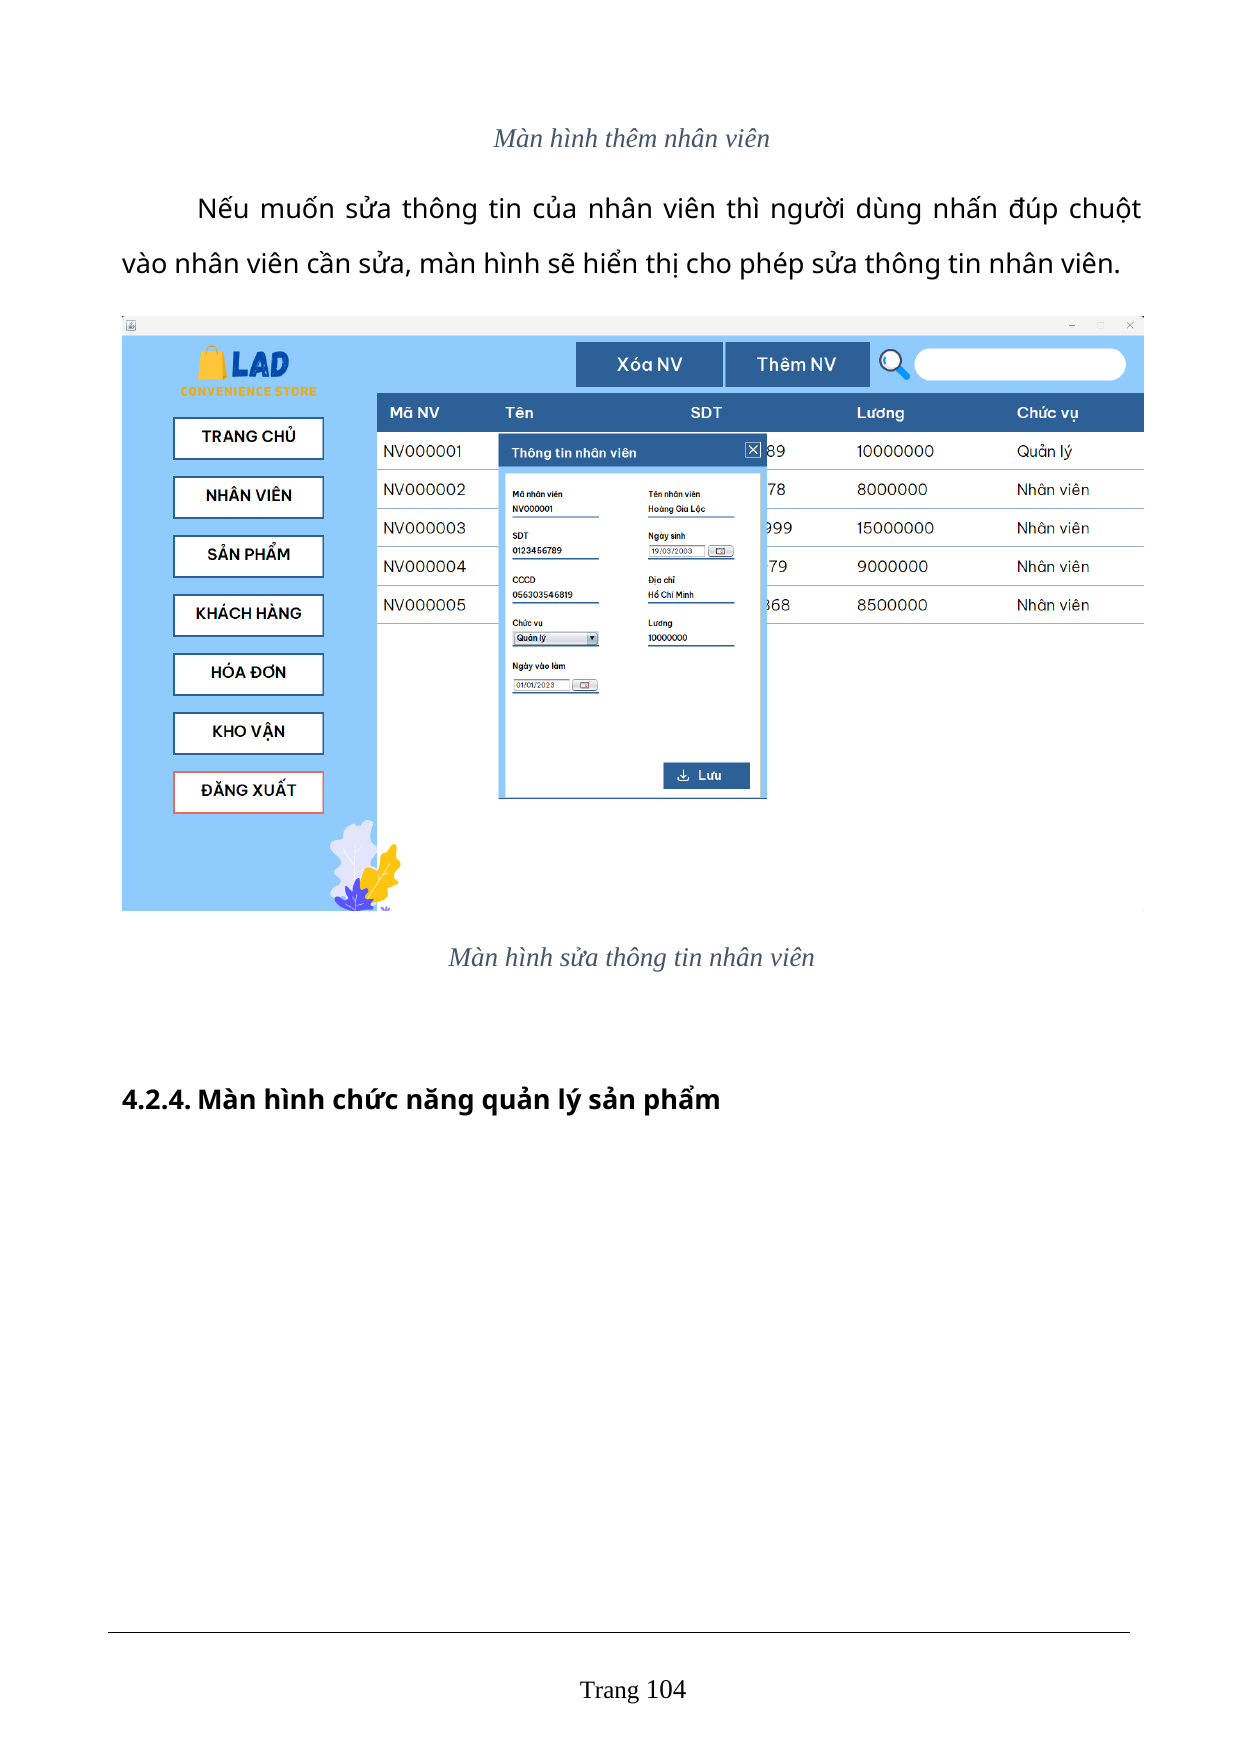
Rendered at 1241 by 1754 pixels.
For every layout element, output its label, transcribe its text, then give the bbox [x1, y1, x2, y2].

text Màn hình thêm nhân viên [122, 122, 1144, 153]
text Màn hình sửa thông tin nhân viên [122, 941, 1144, 972]
picture [121, 316, 1144, 911]
text Nếu muốn sửa thông tin của nhân viên thì người dùng nhấn đúp chuột vào nhân viên cần sửa, màn hình sẽ hiển thị cho phép sửa thông tin nhân viên. [122, 189, 1144, 282]
list Màn hình chức năng quản lý sản phẩm [122, 1080, 1144, 1117]
